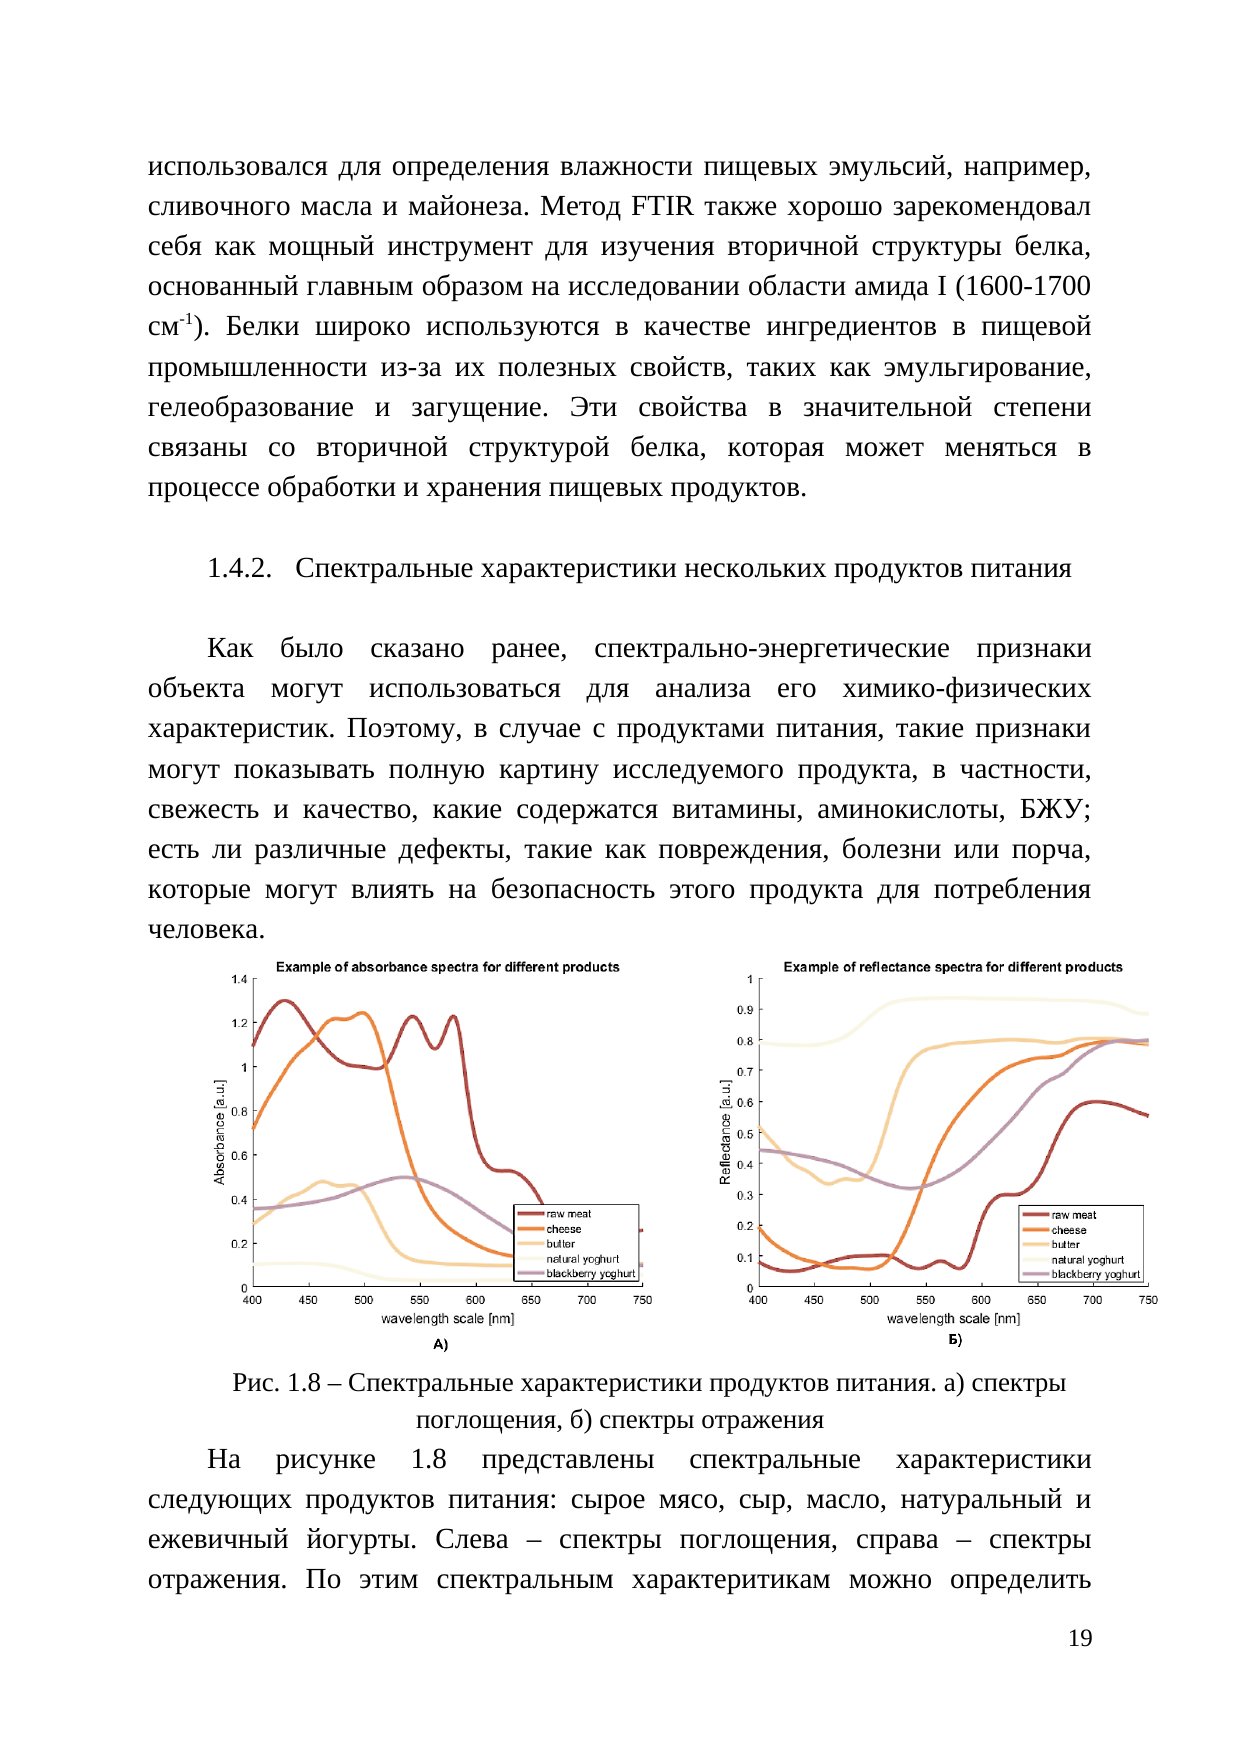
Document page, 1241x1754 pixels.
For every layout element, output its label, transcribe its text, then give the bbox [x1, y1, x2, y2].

text Рис. 1.8 – Спектральные характеристики продуктов питания. а) спектры поглощения, б) спектры отражения [148, 1366, 1092, 1435]
text Как было сказано ранее, спектрально-энергетические признаки объекта могут использоваться для анализа его химико-физических характеристик. Поэтому, в случае с продуктами питания, такие признаки могут показывать полную картину исследуемого продукта, в частности, свежесть и качество, какие содержатся витамины, аминокислоты, БЖУ; есть ли различные дефекты, такие как повреждения, болезни или порча, которые могут влиять на безопасность этого продукта для потребления человека. [148, 630, 1092, 945]
list Спектральные характеристики нескольких продуктов питания [148, 550, 1092, 583]
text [148, 148, 1092, 503]
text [148, 1441, 1092, 1595]
picture [206, 951, 1164, 1361]
